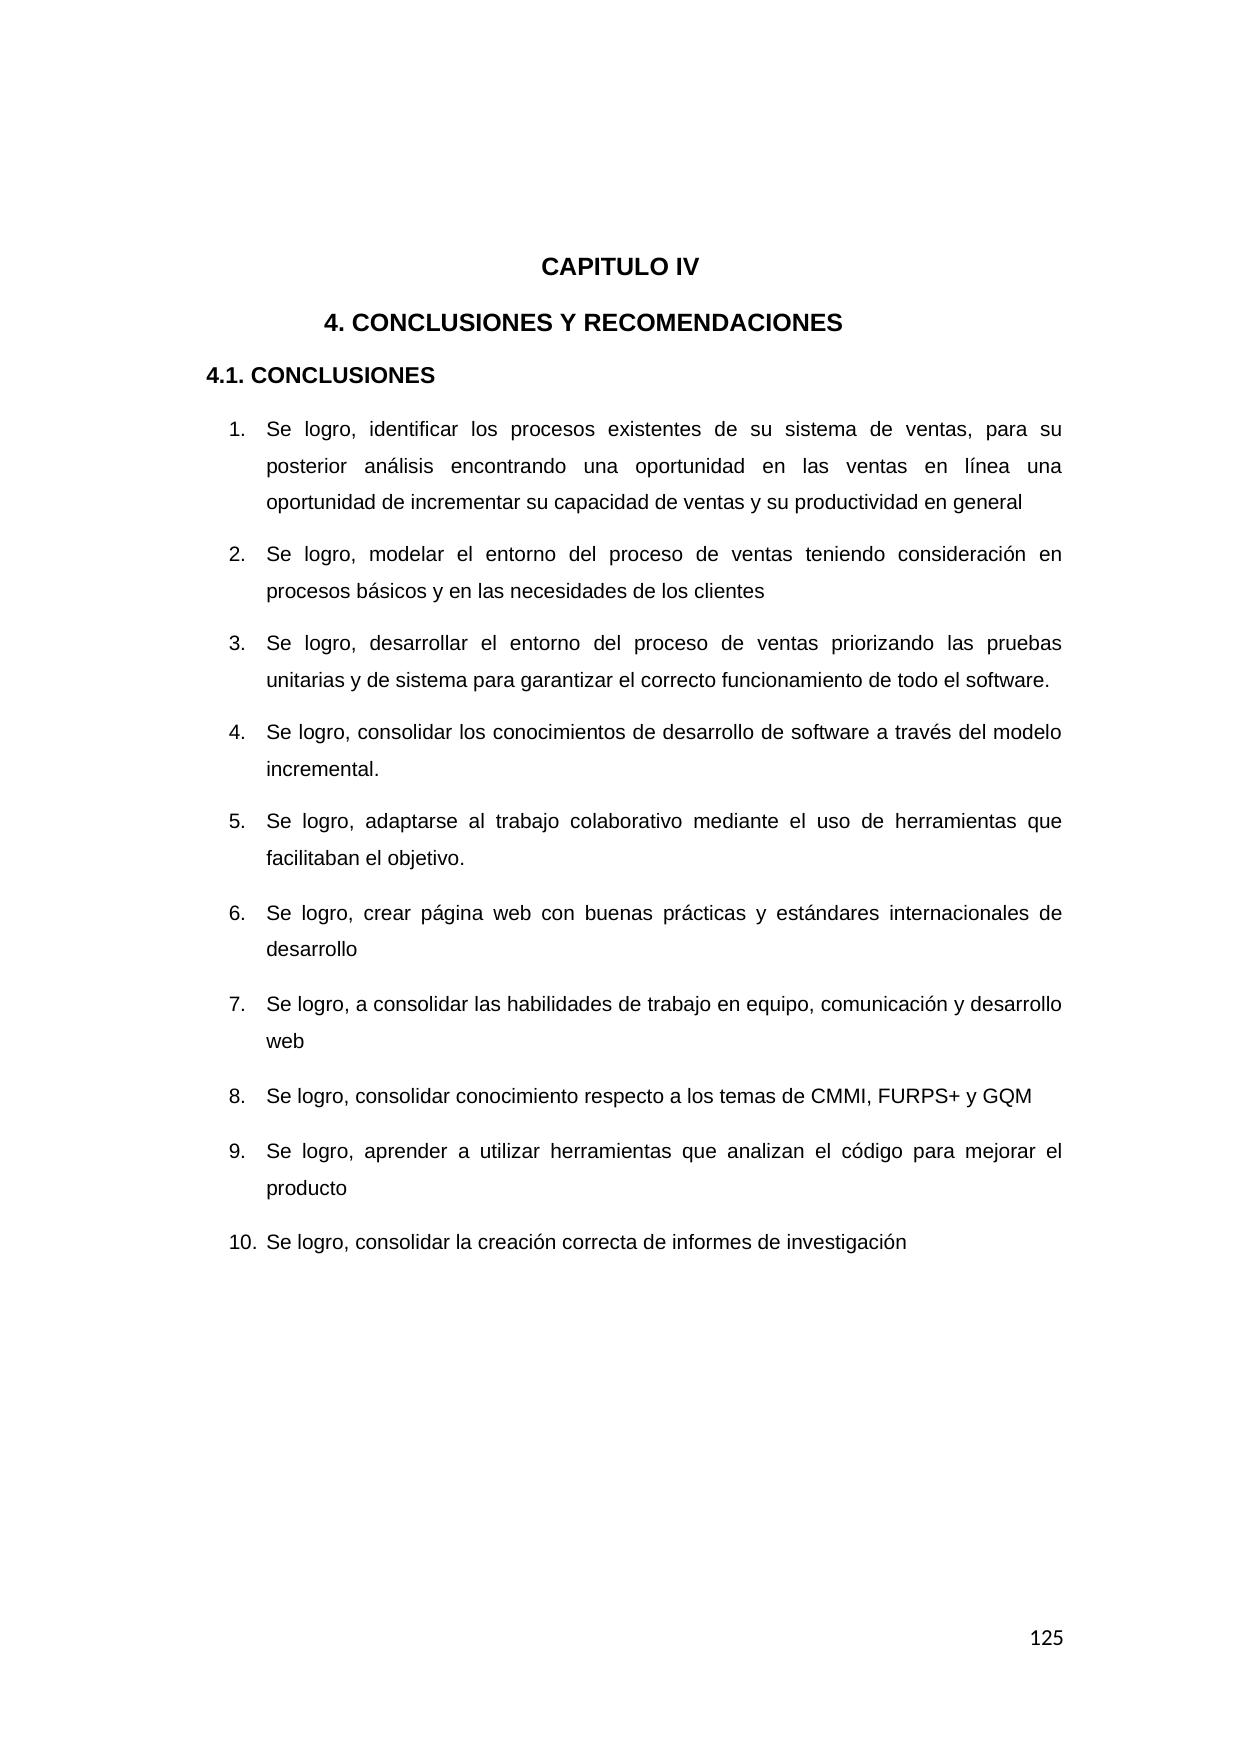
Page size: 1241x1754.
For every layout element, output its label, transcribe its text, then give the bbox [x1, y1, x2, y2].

list Se logro, identificar los procesos existentes de su sistema de ventas, para su posterior análisis encontrando una oportunidad en las ventas en línea una oportunidad de incrementar su capacidad de ventas y su productividad en general [228, 417, 1063, 514]
list Se logro, modelar el entorno del proceso de ventas teniendo consideración en procesos básicos y en las necesidades de los clientes [228, 542, 1063, 603]
list Se logro, desarrollar el entorno del proceso de ventas priorizando las pruebas unitarias y de sistema para garantizar el correcto funcionamiento de todo el software. [228, 631, 1063, 692]
list Se logro, consolidar conocimiento respecto a los temas de CMMI, FURPS+ y GQM [228, 1084, 1063, 1108]
list Se logro, a consolidar las habilidades de trabajo en equipo, comunicación y desarrollo web [228, 992, 1063, 1053]
list Se logro, aprender a utilizar herramientas que analizan el código para mejorar el producto [228, 1138, 1063, 1199]
list Se logro, crear página web con buenas prácticas y estándares internacionales de desarrollo [228, 900, 1063, 961]
text CAPITULO IV [190, 252, 1050, 281]
list Se logro, consolidar los conocimientos de desarrollo de software a través del modelo incremental. [228, 720, 1063, 781]
text 4. CONCLUSIONES Y RECOMENDACIONES [324, 308, 1063, 337]
subtitle 4.1. CONCLUSIONES [206, 362, 1063, 388]
list Se logro, adaptarse al trabajo colaborativo mediante el uso de herramientas que facilitaban el objetivo. [228, 809, 1063, 869]
list Se logro, consolidar la creación correcta de informes de investigación [228, 1230, 1063, 1254]
